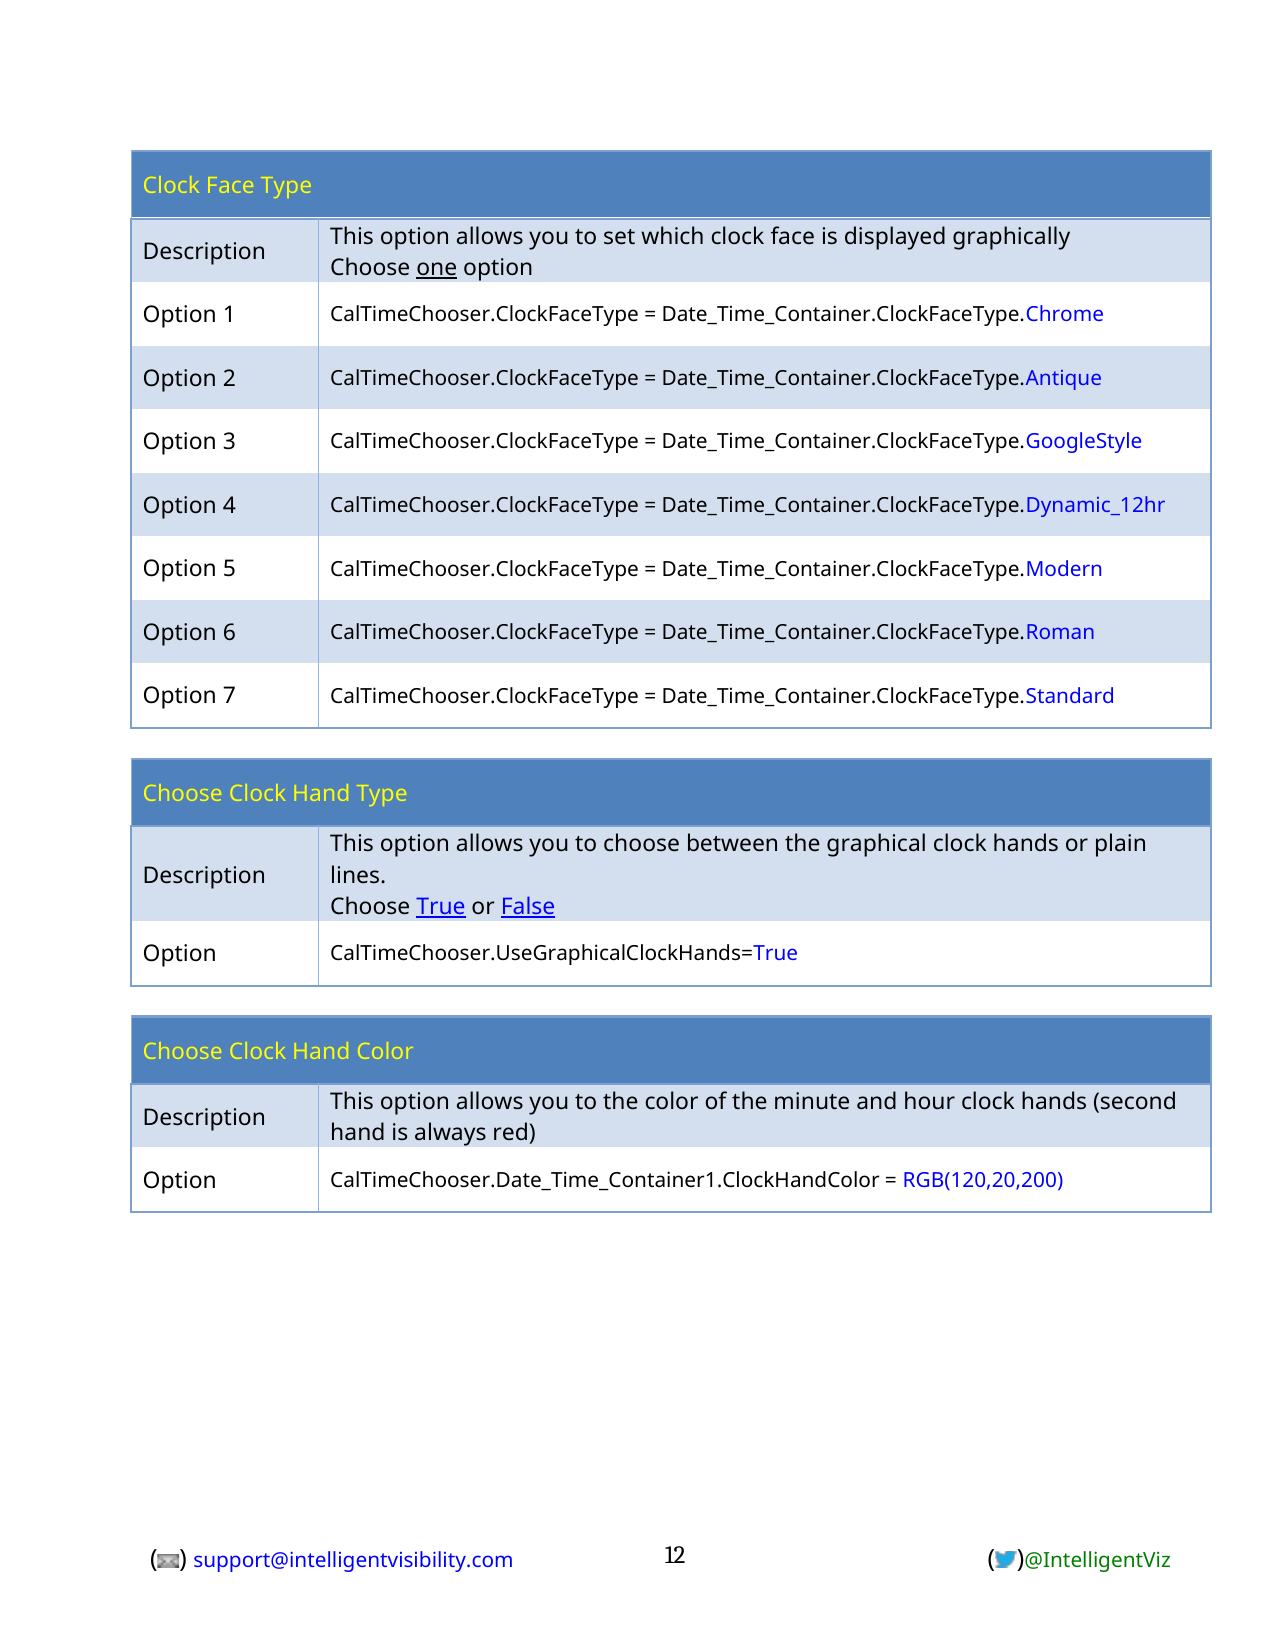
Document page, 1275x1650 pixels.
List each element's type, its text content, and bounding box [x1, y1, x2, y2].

table_header Choose Clock Hand Color [132, 1018, 1210, 1083]
table_cell CalTimeChooser.ClockFaceType = Date_Time_Container.ClockFaceType.Dynamic_12hr [319, 473, 1210, 536]
table_cell CalTimeChooser.ClockFaceType = Date_Time_Container.ClockFaceType.GoogleStyle [319, 409, 1210, 473]
table_header Choose Clock Hand Type [132, 760, 1210, 825]
table_cell Option 5 [132, 536, 318, 600]
table_cell Description [132, 220, 318, 282]
table_cell This option allows you to choose between the graphical clock hands or plain lines. Choose True or False [319, 827, 1210, 921]
table_cell Description [132, 1085, 318, 1147]
picture [157, 1554, 180, 1568]
table_cell Option 4 [132, 473, 318, 536]
table_header Clock Face Type [132, 152, 1210, 217]
table_cell Option 2 [132, 346, 318, 409]
picture [995, 1551, 1017, 1568]
table_cell CalTimeChooser.ClockFaceType = Date_Time_Container.ClockFaceType.Antique [319, 346, 1210, 409]
table_cell Option [132, 921, 318, 984]
table_cell Option [132, 1148, 318, 1211]
table_cell This option allows you to the color of the minute and hour clock hands (second hand is always red) [319, 1085, 1210, 1147]
table_cell CalTimeChooser.ClockFaceType = Date_Time_Container.ClockFaceType.Roman [319, 600, 1210, 663]
table_cell Option 6 [132, 600, 318, 663]
table_cell This option allows you to set which clock face is displayed graphically Choose one option [319, 220, 1210, 282]
table_cell Option 7 [132, 663, 318, 727]
table_cell Option 3 [132, 409, 318, 473]
table_cell Description [132, 827, 318, 921]
table_cell Option 1 [132, 282, 318, 346]
table_cell CalTimeChooser.Date_Time_Container1.ClockHandColor = RGB(120,20,200) [319, 1148, 1210, 1211]
table_cell CalTimeChooser.ClockFaceType = Date_Time_Container.ClockFaceType.Chrome [319, 282, 1210, 346]
table_cell CalTimeChooser.ClockFaceType = Date_Time_Container.ClockFaceType.Standard [319, 663, 1210, 727]
table_cell CalTimeChooser.ClockFaceType = Date_Time_Container.ClockFaceType.Modern [319, 536, 1210, 600]
table_cell CalTimeChooser.UseGraphicalClockHands=True [319, 921, 1210, 984]
